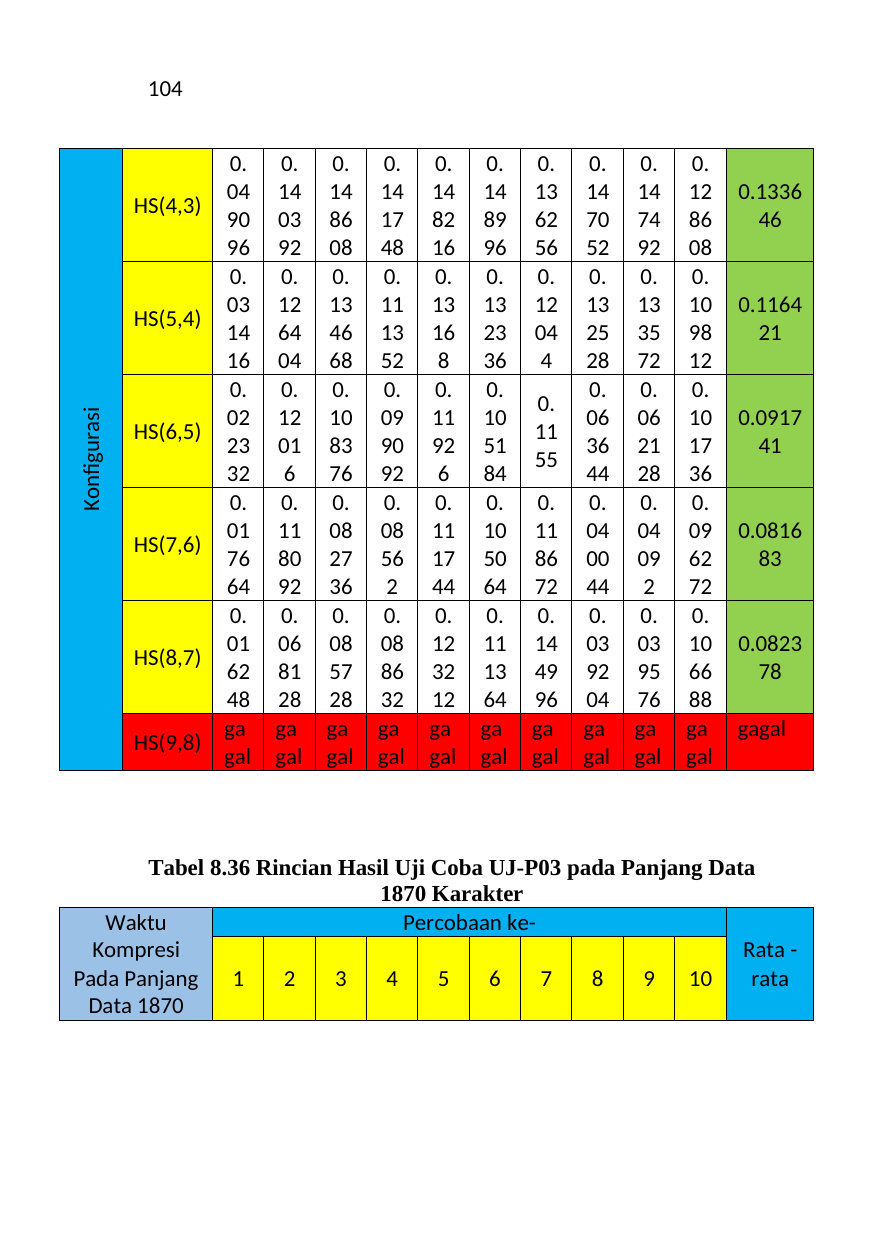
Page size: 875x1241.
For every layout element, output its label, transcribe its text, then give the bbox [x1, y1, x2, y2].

table_cell 0.109812 [675, 262, 726, 374]
table_cell 0.081683 [727, 488, 813, 600]
table_cell 0.144996 [521, 601, 571, 713]
table_cell gagal [264, 714, 315, 770]
table_cell gagal [213, 714, 263, 770]
table_cell 0.123212 [418, 601, 469, 713]
table_cell 0.105184 [470, 375, 520, 487]
table_cell 0.016248 [213, 601, 263, 713]
table_cell 5 [418, 937, 469, 1020]
table_cell 0.049096 [213, 149, 263, 261]
table_cell 0.141748 [367, 149, 417, 261]
table_cell 0.147052 [572, 149, 623, 261]
table_cell 0.039204 [572, 601, 623, 713]
table_cell gagal [418, 714, 469, 770]
table_cell 10 [675, 937, 726, 1020]
table_cell 0.132528 [572, 262, 623, 374]
table_cell 0.082378 [727, 601, 813, 713]
table_cell HS(5,4) [123, 262, 212, 374]
table_cell 0.101736 [675, 375, 726, 487]
table_cell 0.116421 [727, 262, 813, 374]
table_cell gagal [367, 714, 417, 770]
table_cell 0.148608 [316, 149, 366, 261]
table_cell 0.022332 [213, 375, 263, 487]
table_cell 0.134668 [316, 262, 366, 374]
table_cell gagal [470, 714, 520, 770]
table_cell 0.099092 [367, 375, 417, 487]
table_cell 9 [624, 937, 674, 1020]
table_cell 0.08562 [367, 488, 417, 600]
table_cell 0.040044 [572, 488, 623, 600]
table_cell 0.106688 [675, 601, 726, 713]
table_cell 0.128608 [675, 149, 726, 261]
table_cell 0.068128 [264, 601, 315, 713]
table_cell 0.147492 [624, 149, 674, 261]
table_cell 0.12016 [264, 375, 315, 487]
table_header Percobaan ke- [213, 908, 726, 936]
table_cell HS(6,5) [123, 375, 212, 487]
table_cell HS(8,7) [123, 601, 212, 713]
table_cell 0.111364 [470, 601, 520, 713]
table_cell gagal [624, 714, 674, 770]
table_cell 0.111352 [367, 262, 417, 374]
table_cell HS(4,3) [123, 149, 212, 261]
table_cell 0.133572 [624, 262, 674, 374]
table_cell 8 [572, 937, 623, 1020]
table_cell gagal [316, 714, 366, 770]
table_cell Konfigurasi [60, 149, 122, 770]
table_cell 0.13168 [418, 262, 469, 374]
table_cell 0.031416 [213, 262, 263, 374]
table_cell gagal [675, 714, 726, 770]
table_cell 0.118092 [264, 488, 315, 600]
table_cell 0.126404 [264, 262, 315, 374]
table_cell 7 [521, 937, 571, 1020]
table_cell 0.091741 [727, 375, 813, 487]
table_cell 0.111744 [418, 488, 469, 600]
table_cell 0.04092 [624, 488, 674, 600]
table_cell HS(9,8) [123, 714, 212, 770]
table_cell 0.11926 [418, 375, 469, 487]
table_cell 0.082736 [316, 488, 366, 600]
table_cell 0.140392 [264, 149, 315, 261]
table_cell 4 [367, 937, 417, 1020]
table_cell 0.108376 [316, 375, 366, 487]
table_cell 0.085728 [316, 601, 366, 713]
table_cell 0.017664 [213, 488, 263, 600]
table_cell 0.132336 [470, 262, 520, 374]
table_cell 6 [470, 937, 520, 1020]
table_cell 0.133646 [727, 149, 813, 261]
table_cell 0.088632 [367, 601, 417, 713]
table_cell 0.12044 [521, 262, 571, 374]
table_cell 0.096272 [675, 488, 726, 600]
table_cell 0.105064 [470, 488, 520, 600]
table_cell 0.148216 [418, 149, 469, 261]
table_cell 0.148996 [470, 149, 520, 261]
table_cell HS(7,6) [123, 488, 212, 600]
table_cell 1 [213, 937, 263, 1020]
table_cell gagal [521, 714, 571, 770]
table_header Waktu Kompresi Pada Panjang Data 1870 [60, 908, 212, 1020]
table_cell 0.063644 [572, 375, 623, 487]
table_cell 0.062128 [624, 375, 674, 487]
table_cell 0.118672 [521, 488, 571, 600]
table_cell 2 [264, 937, 315, 1020]
table_cell gagal [727, 714, 813, 770]
table_cell 0.039576 [624, 601, 674, 713]
table_cell 0.1155 [521, 375, 571, 487]
table_cell 3 [316, 937, 366, 1020]
table_cell 0.136256 [521, 149, 571, 261]
table_header Rata - rata [727, 908, 813, 1020]
table_cell gagal [572, 714, 623, 770]
